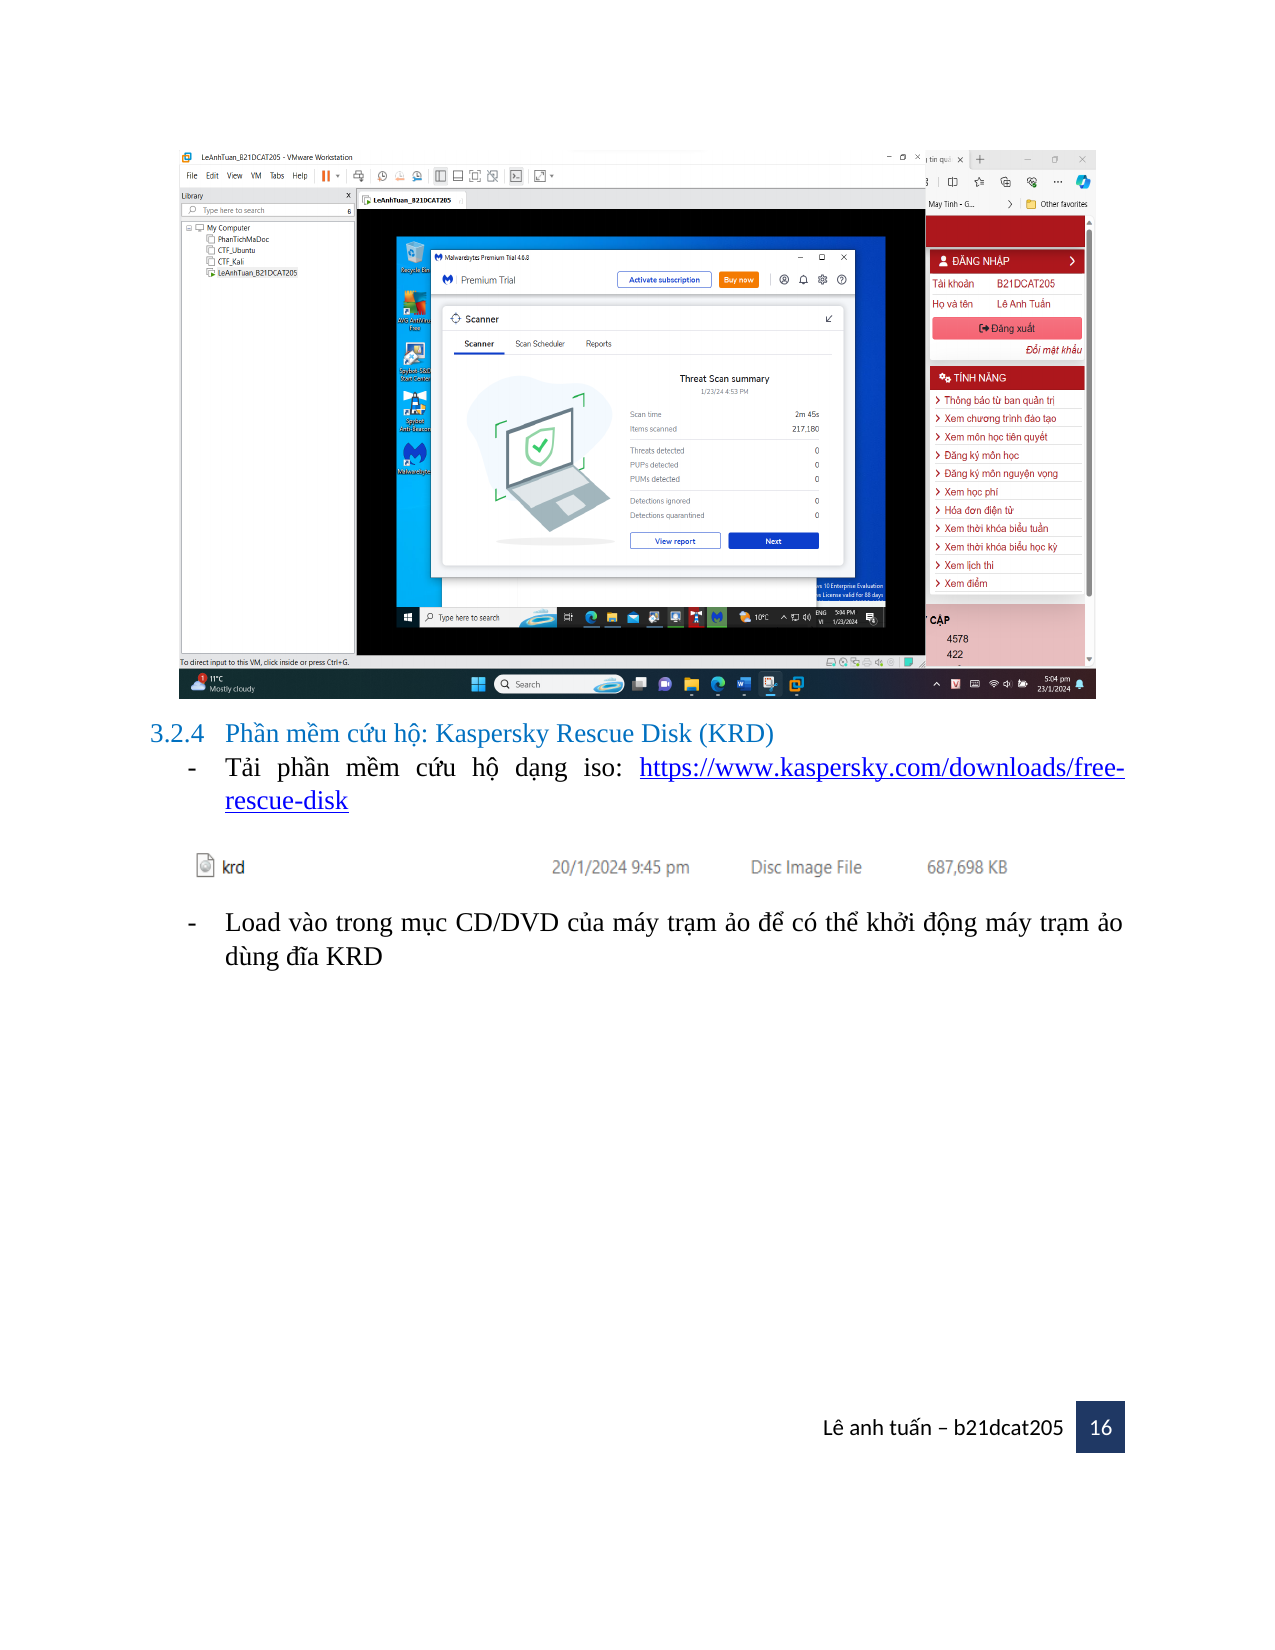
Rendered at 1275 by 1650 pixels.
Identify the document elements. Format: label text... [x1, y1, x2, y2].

list Load vào trong mục CD/DVD của máy trạm ảo để có thể khởi động máy trạm ảo dùng đĩa KRD [187, 906, 1125, 971]
picture [179, 834, 1096, 888]
picture [179, 150, 1096, 699]
list Phần mềm cứu hộ: Kaspersky Rescue Disk (KRD) [150, 717, 1125, 748]
list Tải phần mềm cứu hộ dạng iso: https://www.kaspersky.com/downloads/free-rescue-disk [187, 751, 1125, 816]
